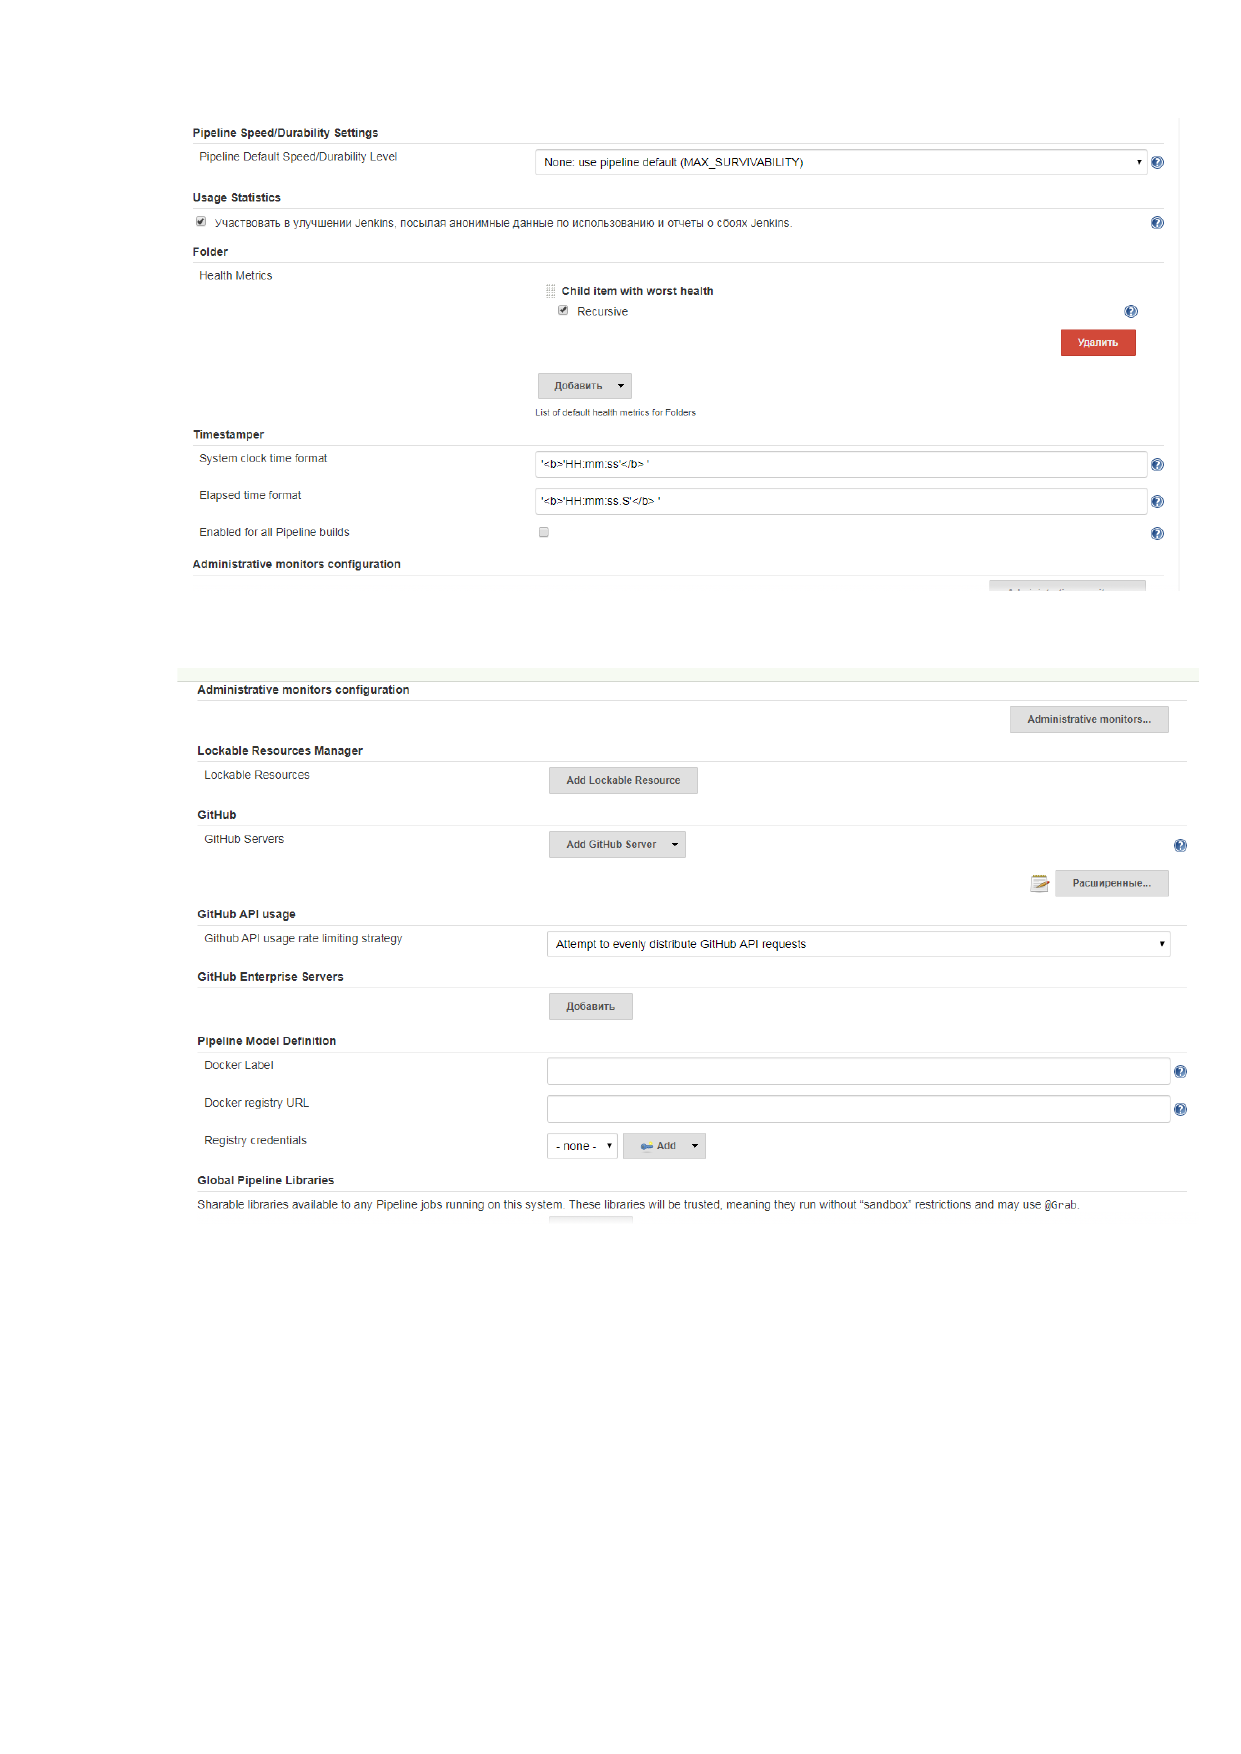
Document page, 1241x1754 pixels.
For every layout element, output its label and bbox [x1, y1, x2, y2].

picture [177, 668, 1199, 1226]
picture [177, 118, 1180, 591]
